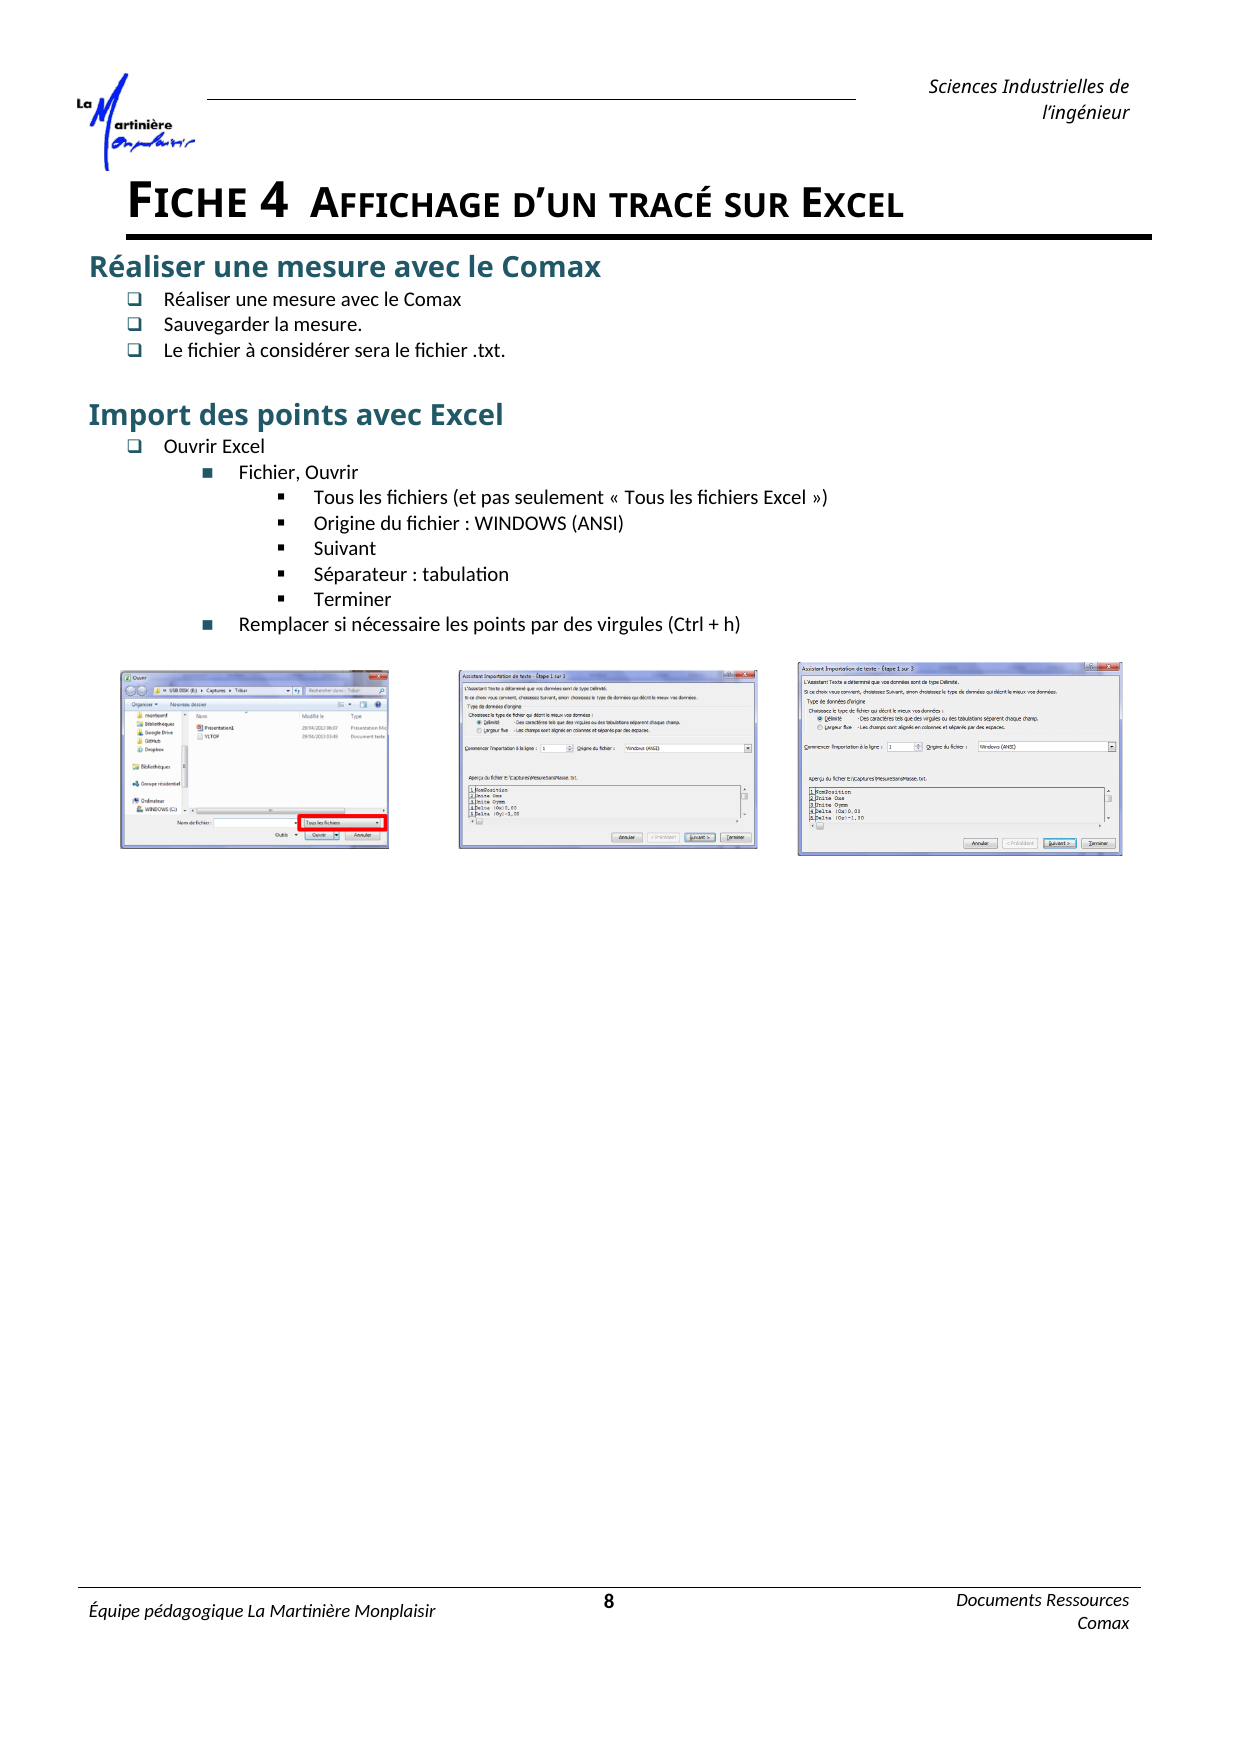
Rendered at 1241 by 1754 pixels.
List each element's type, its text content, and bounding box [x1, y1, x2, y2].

list Le fichier à considérer sera le fichier .txt. [126, 337, 1152, 362]
picture [77, 73, 195, 171]
list Sauvegarder la mesure. [126, 311, 1152, 337]
subtitle Réaliser une mesure avec le Comax [89, 246, 1152, 286]
picture [458, 670, 758, 849]
list Suivant [276, 535, 1152, 561]
subtitle Import des points avec Excel [89, 394, 1152, 434]
table_header [784, 663, 1136, 880]
list Origine du fichier : WINDOWS (ANSI) [276, 510, 1152, 535]
subtitle Affichage d’un tracé sur Excel [126, 164, 1152, 234]
list Terminer [276, 586, 1152, 612]
table_header [432, 663, 784, 880]
list Tous les fichiers (et pas seulement « Tous les fichiers Excel ») [276, 484, 1152, 510]
picture [797, 662, 1123, 856]
list Réaliser une mesure avec le Comax [126, 286, 1152, 311]
list Séparateur : tabulation [276, 561, 1152, 586]
list Remplacer si nécessaire les points par des virgules (Ctrl + h) [201, 612, 1152, 637]
list Fichier, Ouvrir [201, 459, 1152, 484]
table_header [78, 663, 432, 880]
picture [120, 670, 389, 849]
list Ouvrir Excel [126, 434, 1152, 459]
